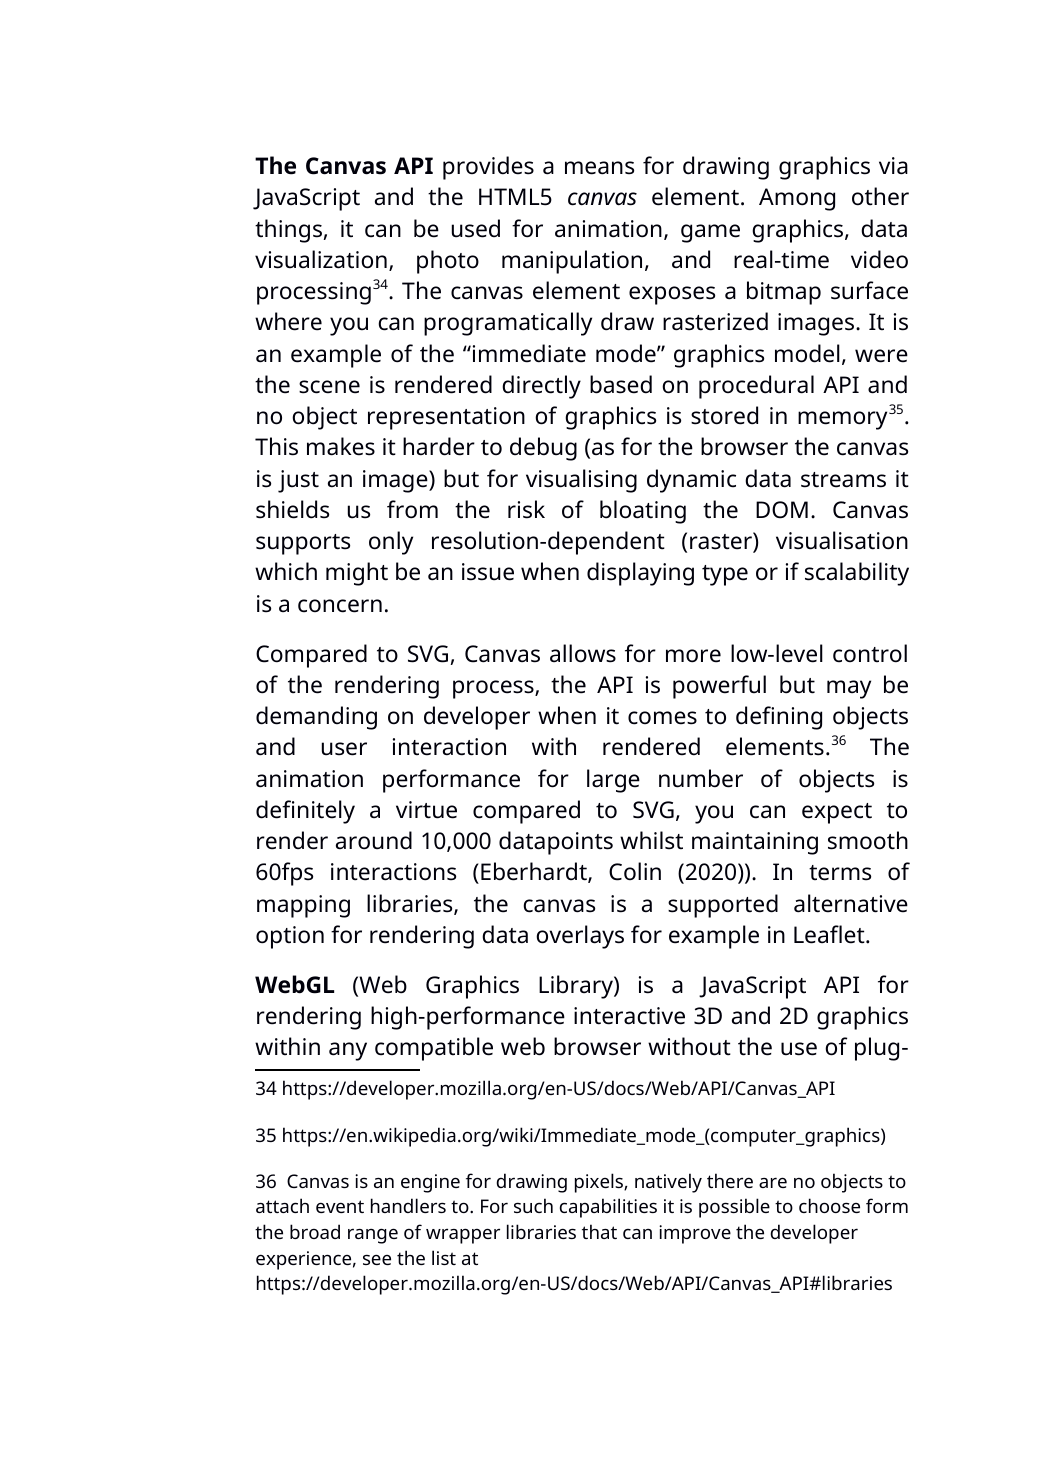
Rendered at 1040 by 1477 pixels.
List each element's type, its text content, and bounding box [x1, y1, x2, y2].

text The Canvas API provides a means for drawing graphics via JavaScript and the HTML5 canvas element. Among other things, it can be used for animation, game graphics, data visualization, photo manipulation, and real-time video processing. The canvas element exposes a bitmap surface where you can programatically draw rasterized images. It is an example of the “immediate mode” graphics model, were the scene is rendered directly based on procedural API and no object representation of graphics is stored in memory. This makes it harder to debug (as for the browser the canvas is just an image) but for visualising dynamic data streams it shields us from the risk of bloating the DOM. Canvas supports only resolution-dependent (raster) visualisation which might be an issue when displaying type or if scalability is a concern. [255, 150, 910, 619]
text Compared to SVG, Canvas allows for more low-level control of the rendering process, the API is powerful but may be demanding on developer when it comes to defining objects and user interaction with rendered elements. The animation performance for large number of objects is definitely a virtue compared to SVG, you can expect to render around 10,000 datapoints whilst maintaining smooth 60fps interactions (Eberhardt, Colin (2020)). In terms of mapping libraries, the canvas is a supported alternative option for rendering data overlays for example in Leaflet. [255, 637, 910, 950]
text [255, 969, 910, 1062]
